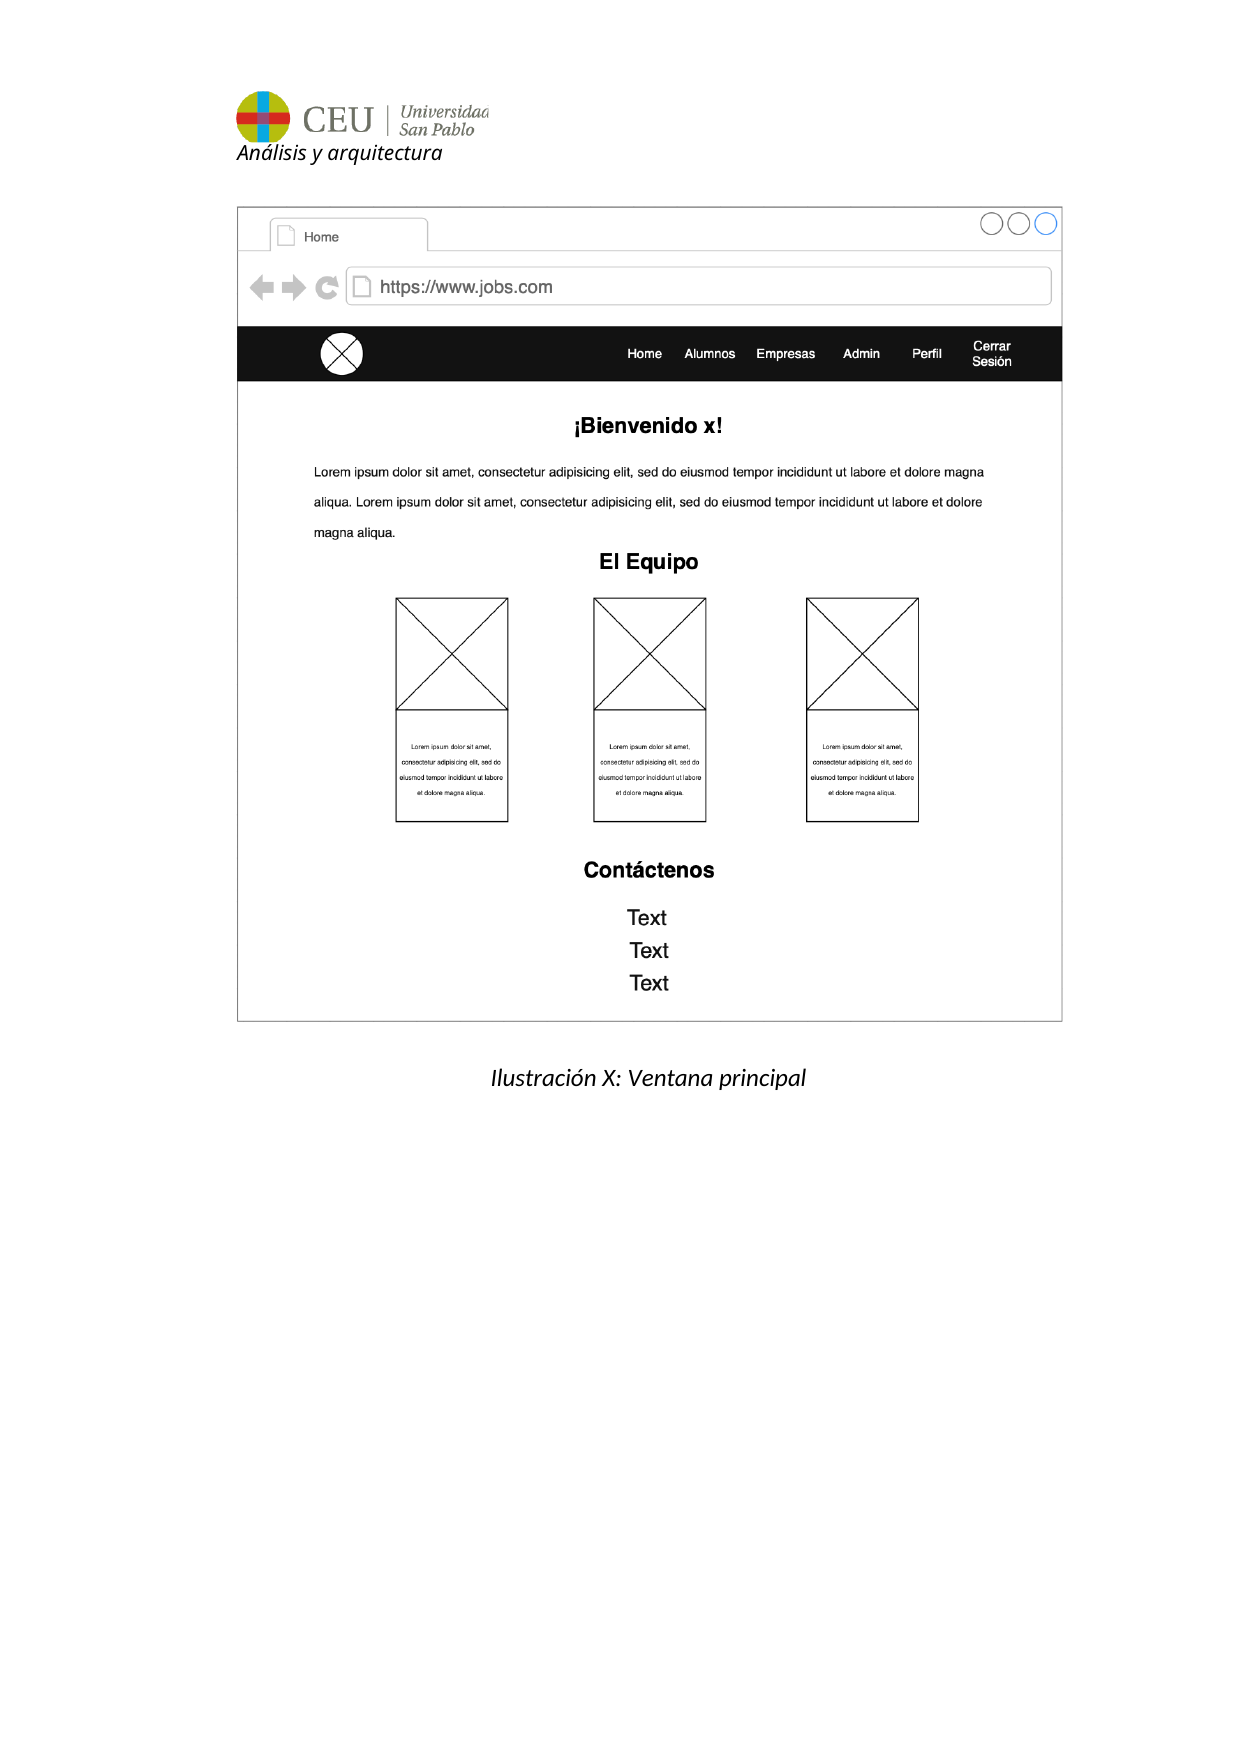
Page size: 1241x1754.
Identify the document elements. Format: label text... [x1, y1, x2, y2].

picture [236, 206, 1063, 1022]
picture [235, 89, 489, 143]
text Ilustración X: Ventana principal [236, 1062, 1063, 1092]
